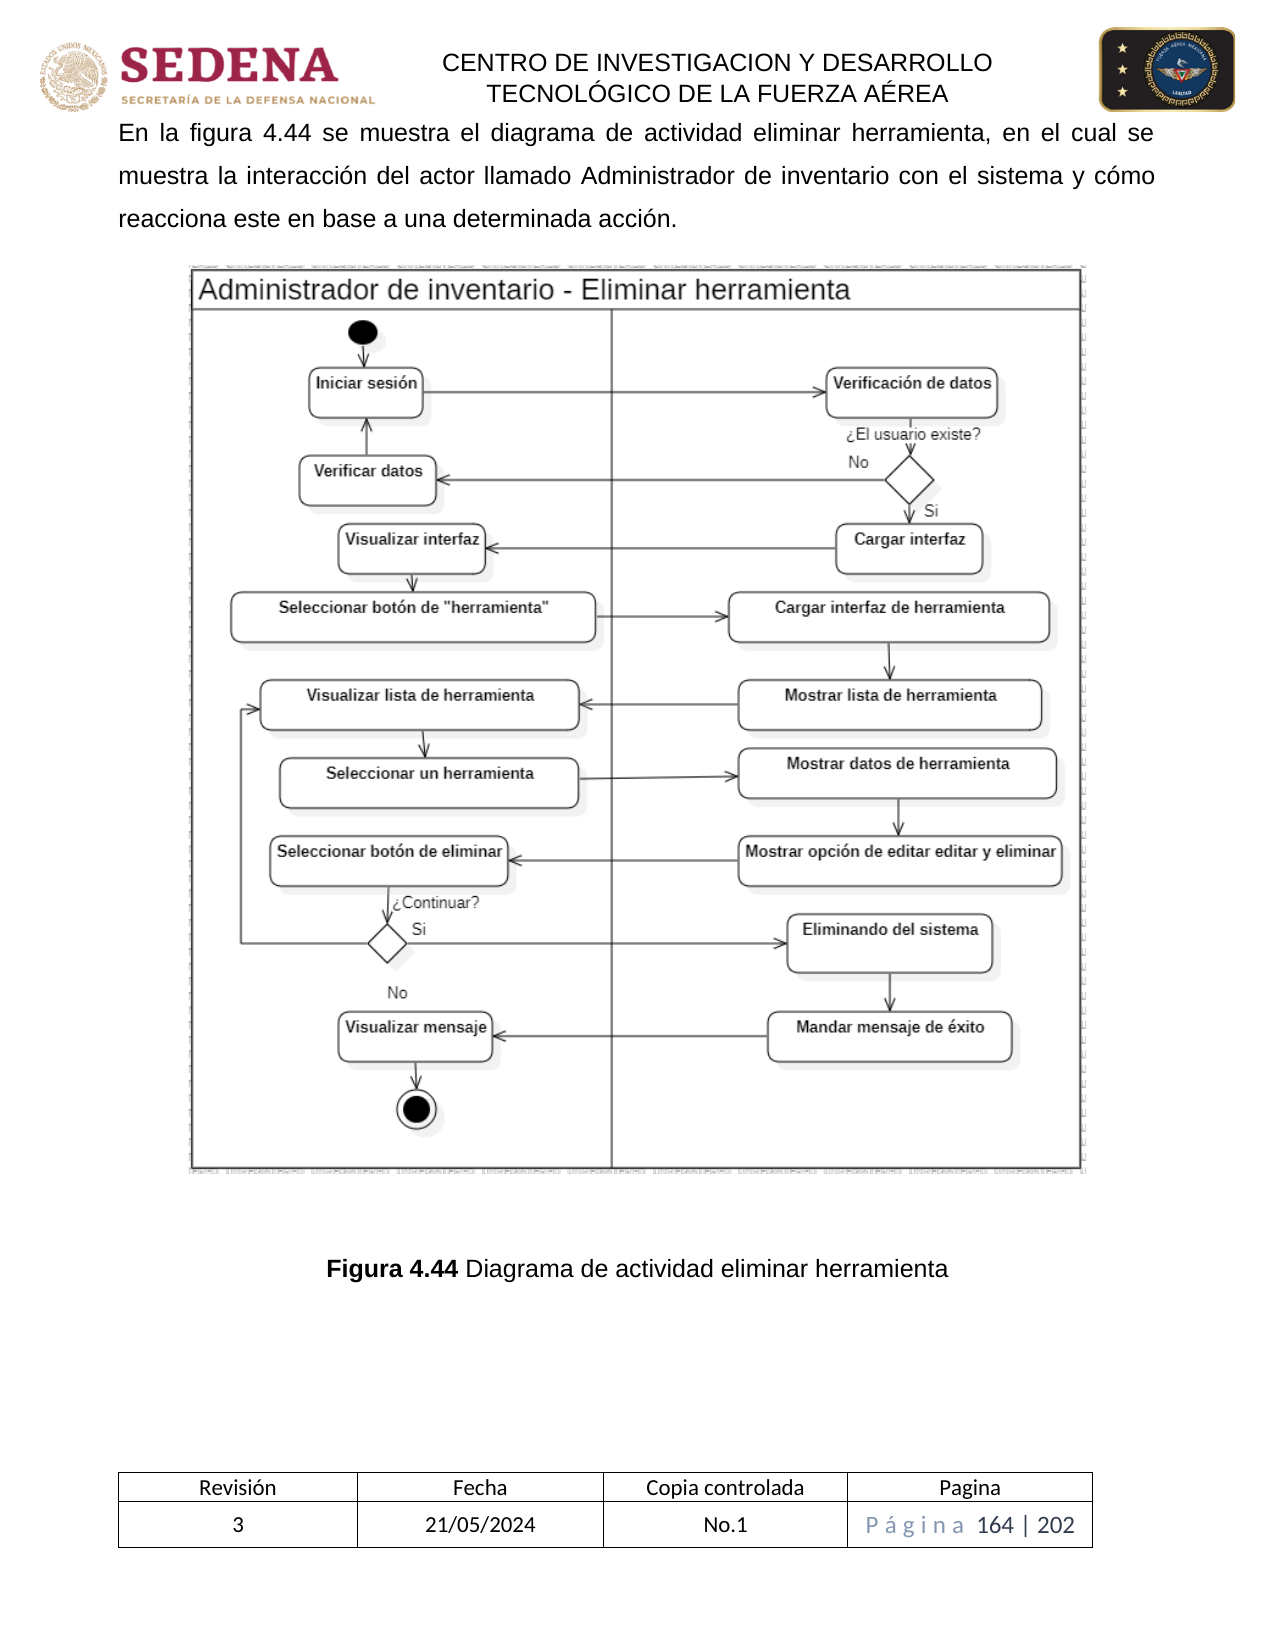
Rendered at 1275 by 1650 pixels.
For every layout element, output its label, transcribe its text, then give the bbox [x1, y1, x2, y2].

text En la figura 4.44 se muestra el diagrama de actividad eliminar herramienta, en el cual se muestra la interacción del actor llamado Administrador de inventario con el sistema y cómo reacciona este en base a una determinada acción. [118, 118, 1157, 233]
picture [39, 27, 1236, 112]
picture [188, 265, 1087, 1174]
text Figura 4.44 Diagrama de actividad eliminar herramienta [118, 1254, 1157, 1283]
